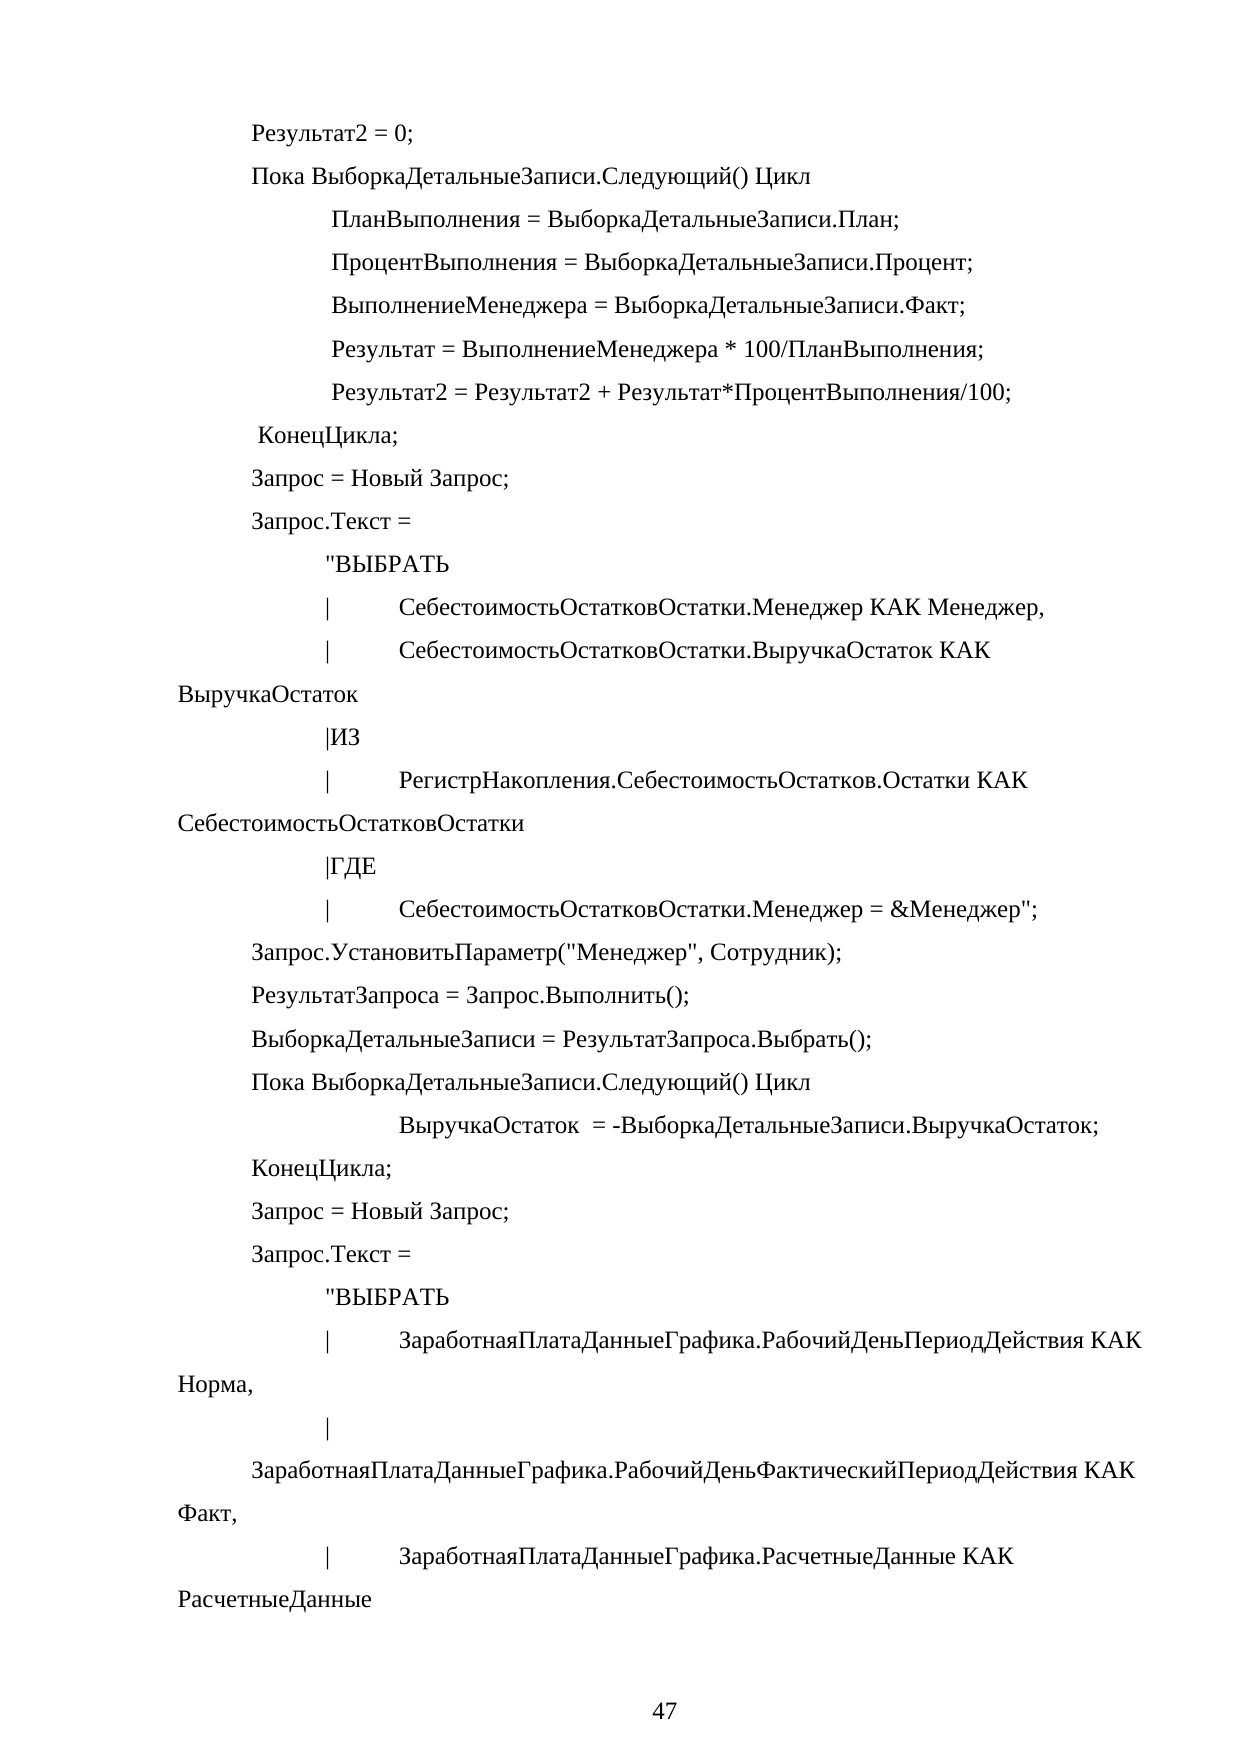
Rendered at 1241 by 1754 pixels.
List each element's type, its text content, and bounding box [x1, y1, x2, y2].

text Запрос.Текст = [177, 1239, 1152, 1268]
text Запрос = Новый Запрос; [177, 1196, 1152, 1225]
text | СебестоимостьОстатковОстатки.Менеджер КАК Менеджер, [177, 592, 1152, 621]
text ВыручкаОстаток = -ВыборкаДетальныеЗаписи.ВыручкаОстаток; [177, 1110, 1152, 1139]
text Результат2 = 0; [177, 118, 1152, 147]
text ПланВыполнения = ВыборкаДетальныеЗаписи.План; [177, 204, 1152, 233]
text | ЗаработнаяПлатаДанныеГрафика.РасчетныеДанные КАК РасчетныеДанные [177, 1541, 1152, 1613]
text Пока ВыборкаДетальныеЗаписи.Следующий() Цикл [177, 161, 1152, 190]
text | РегистрНакопления.СебестоимостьОстатков.Остатки КАК СебестоимостьОстатковОстатки [177, 765, 1152, 837]
text | ЗаработнаяПлатаДанныеГрафика.РабочийДеньПериодДействия КАК Норма, [177, 1326, 1152, 1397]
text ВыборкаДетальныеЗаписи = РезультатЗапроса.Выбрать(); [177, 1024, 1152, 1052]
text Запрос.Текст = [177, 506, 1152, 535]
text ВыполнениеМенеджера = ВыборкаДетальныеЗаписи.Факт; [177, 291, 1152, 319]
text Запрос = Новый Запрос; [177, 463, 1152, 492]
text |ГДЕ [177, 851, 1152, 880]
text КонецЦикла; [177, 1153, 1152, 1182]
text РезультатЗапроса = Запрос.Выполнить(); [177, 981, 1152, 1009]
text КонецЦикла; [177, 420, 1152, 449]
text |ИЗ [177, 722, 1152, 751]
text Результат2 = Результат2 + Результат*ПроцентВыполнения/100; [177, 377, 1152, 406]
text Пока ВыборкаДетальныеЗаписи.Следующий() Цикл [177, 1067, 1152, 1096]
text "ВЫБРАТЬ [177, 549, 1152, 578]
text Результат = ВыполнениеМенеджера * 100/ПланВыполнения; [177, 334, 1152, 362]
text | СебестоимостьОстатковОстатки.ВыручкаОстаток КАК ВыручкаОстаток [177, 636, 1152, 707]
text "ВЫБРАТЬ [177, 1282, 1152, 1311]
text Запрос.УстановитьПараметр("Менеджер", Сотрудник); [177, 937, 1152, 966]
text | СебестоимостьОстатковОстатки.Менеджер = &Менеджер"; [177, 894, 1152, 923]
text ПроцентВыполнения = ВыборкаДетальныеЗаписи.Процент; [177, 247, 1152, 276]
text | ЗаработнаяПлатаДанныеГрафика.РабочийДеньФактическийПериодДействия КАК Факт, [177, 1412, 1152, 1527]
